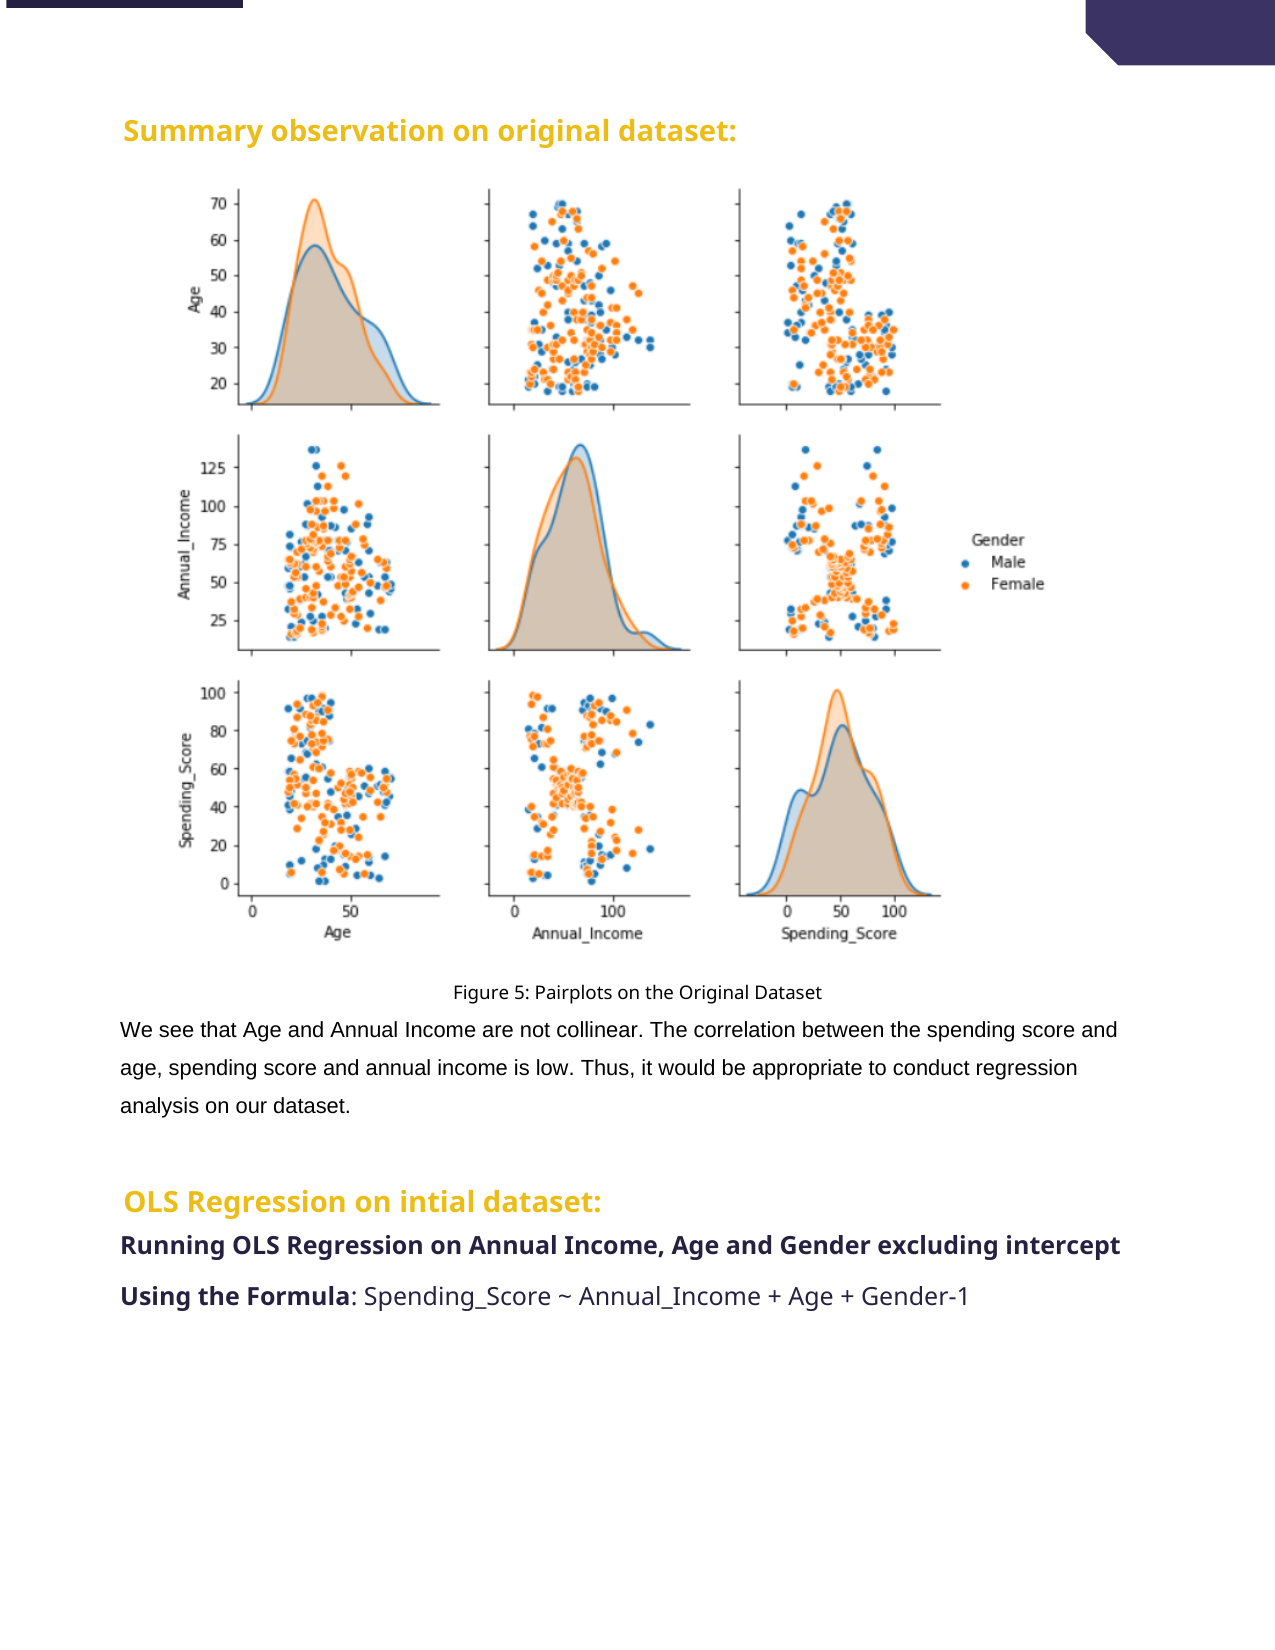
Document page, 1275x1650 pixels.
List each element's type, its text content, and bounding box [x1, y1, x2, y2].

picture [120, 156, 1096, 962]
subtitle Summary observation on original dataset: [123, 110, 1152, 150]
subtitle OLS Regression on intial dataset: [123, 1181, 1152, 1221]
text Running OLS Regression on Annual Income, Age and Gender excluding intercept [120, 1227, 1155, 1261]
text Using the Formula: Spending_Score ~ Annual_Income + Age + Gender-1 [120, 1278, 1155, 1312]
text Figure 5: Pairplots on the Original Dataset [120, 979, 1155, 1004]
text We see that Age and Annual Income are not collinear. The correlation between the spending score and age, spending score and annual income is low. Thus, it would be appropriate to conduct regression analysis on our dataset. [120, 1017, 1155, 1118]
